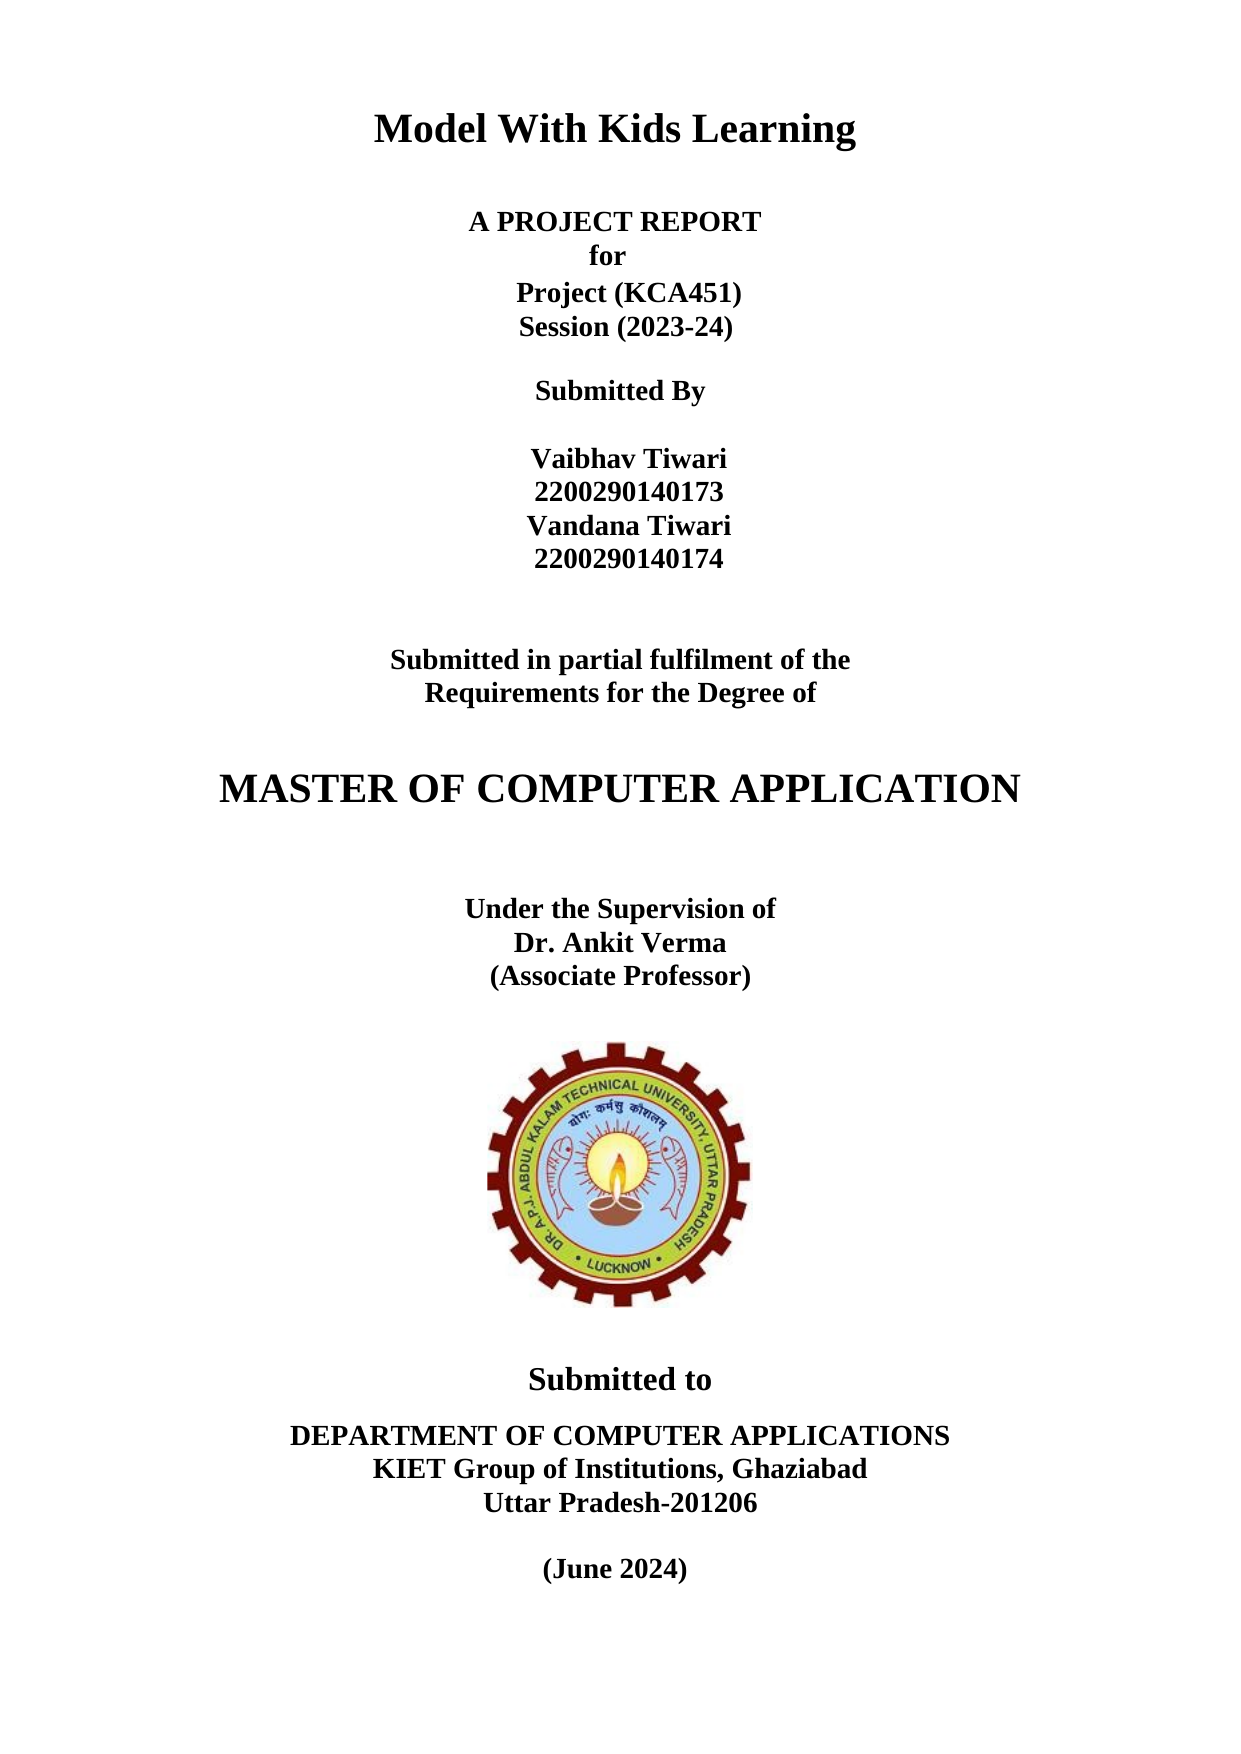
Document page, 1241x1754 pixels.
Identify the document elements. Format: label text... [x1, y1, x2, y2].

subtitle Vaibhav Tiwari [525, 441, 732, 474]
text Project (KCA451) [148, 275, 1103, 309]
subtitle Under the Supervision of Dr. Ankit Verma (Associate Professor) [464, 891, 776, 992]
text Vandana Tiwari 2200290140174 [525, 508, 732, 575]
subtitle KIET Group of Institutions, Ghaziabad Uttar Pradesh-201206 [372, 1451, 868, 1518]
title MASTER OF COMPUTER APPLICATION [217, 763, 1023, 811]
picture [487, 1041, 753, 1308]
text Submitted to [217, 1359, 1023, 1397]
text Model With Kids Learning [127, 103, 1103, 151]
text (June 2024) [127, 1552, 1103, 1585]
text DEPARTMENT OF COMPUTER APPLICATIONS [217, 1418, 1023, 1451]
subtitle 2200290140173 [525, 474, 732, 508]
subtitle for [127, 238, 1073, 271]
subtitle Submitted in partial fulfilment of the Requirements for the Degree of [372, 642, 868, 709]
text Session (2023-24) [127, 309, 1103, 342]
text Submitted By [217, 373, 1023, 407]
subtitle A PROJECT REPORT [127, 204, 1073, 238]
